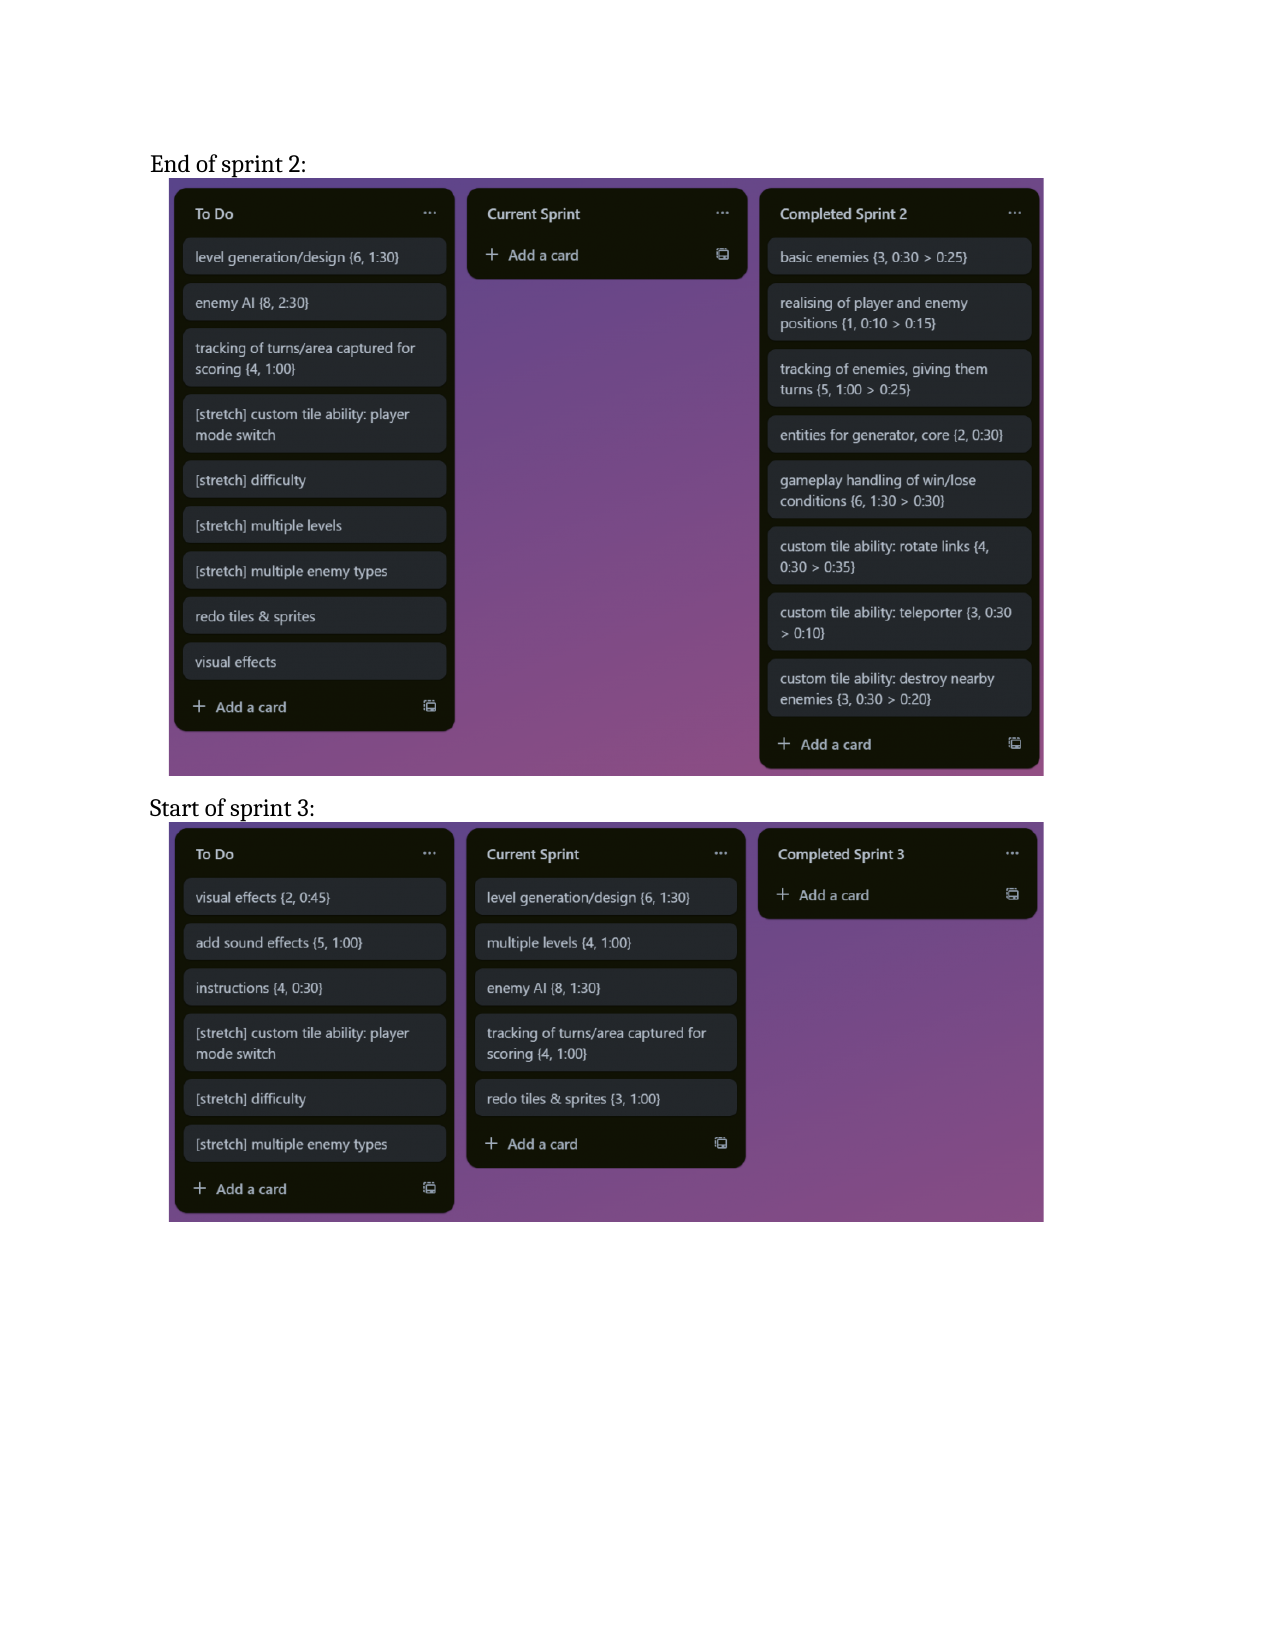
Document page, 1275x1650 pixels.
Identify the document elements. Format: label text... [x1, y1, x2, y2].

picture [168, 822, 1044, 1222]
picture [168, 178, 1044, 776]
